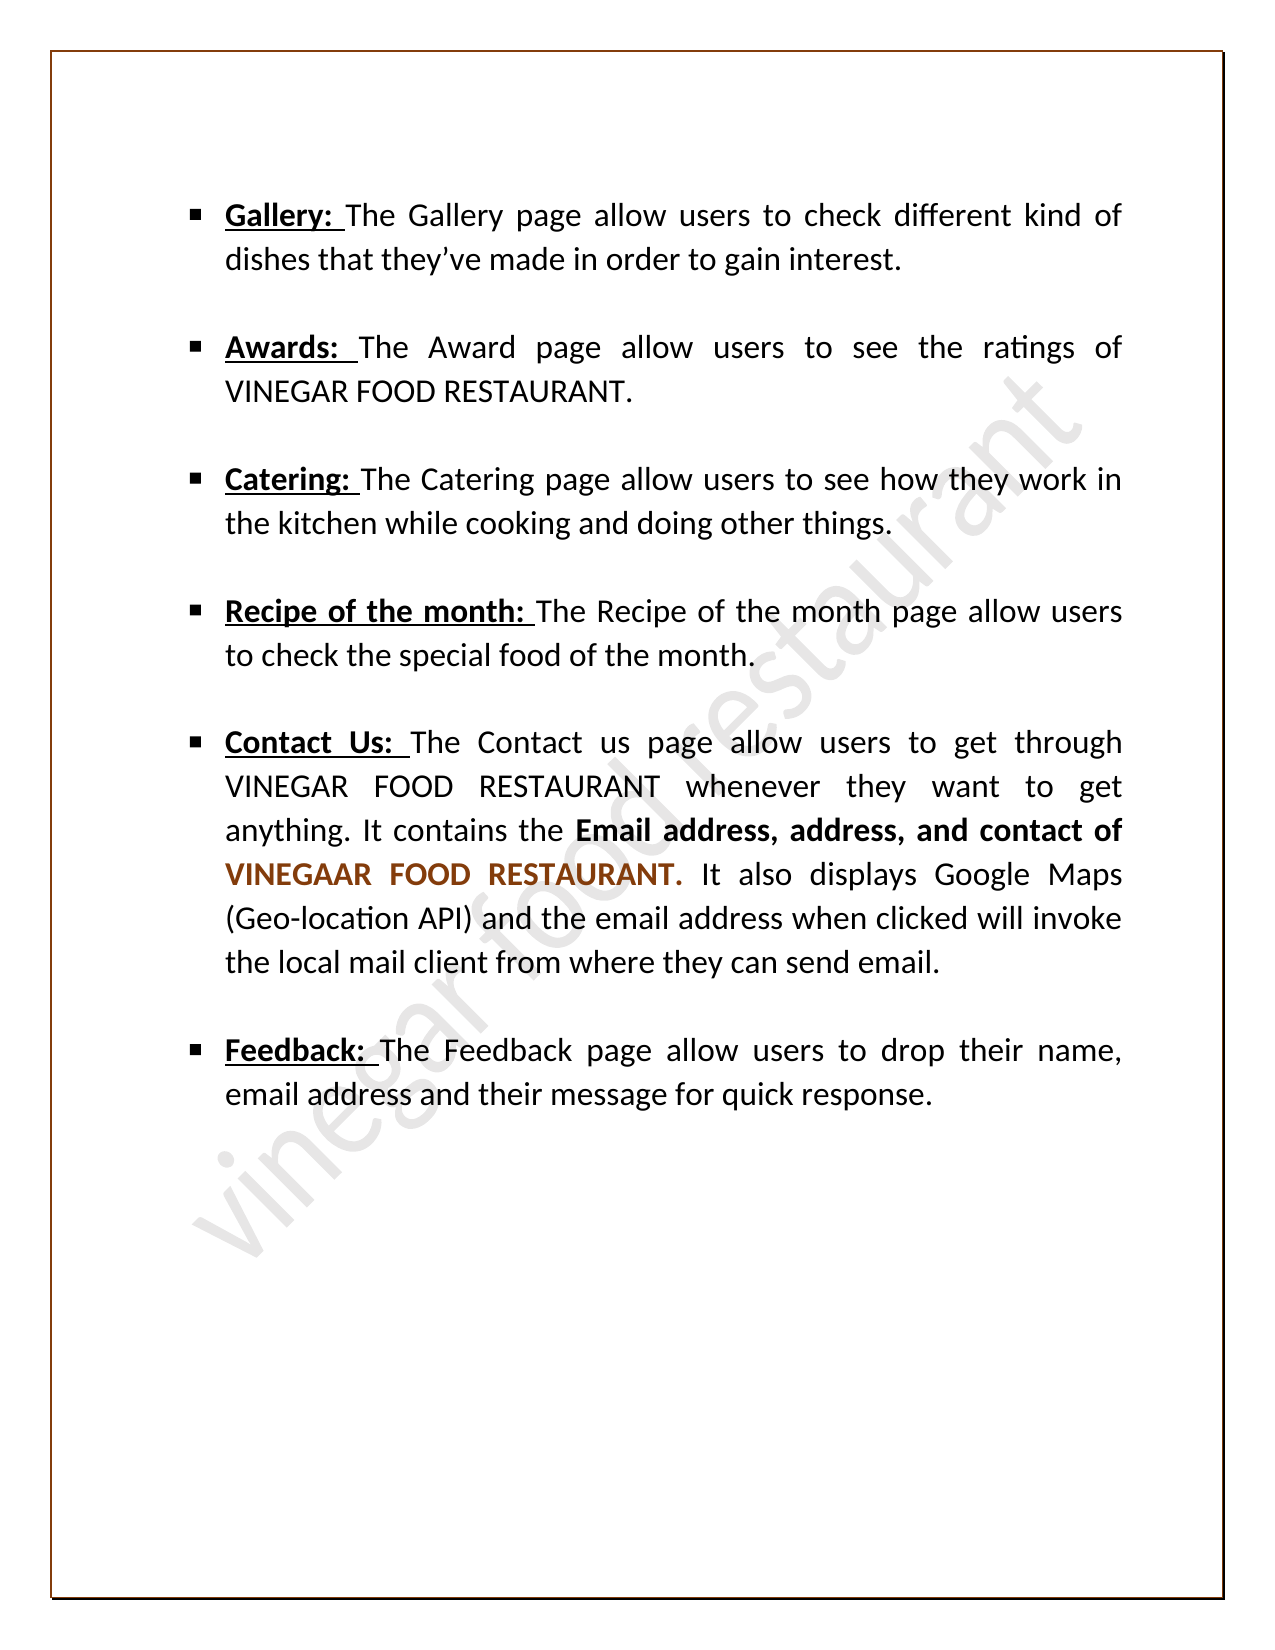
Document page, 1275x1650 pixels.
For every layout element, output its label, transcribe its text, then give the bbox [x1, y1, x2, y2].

list Feedback: The Feedback page allow users to drop their name, email address and their message for quick response. [187, 1029, 1123, 1114]
list Recipe of the month: The Recipe of the month page allow users to check the special food of the month. [187, 589, 1123, 674]
list Catering: The Catering page allow users to see how they work in the kitchen while cooking and doing other things. [187, 458, 1123, 542]
list Contact Us: The Contact us page allow users to get through VINEGAR FOOD RESTAURANT whenever they want to get anything. It contains the Email address, address, and contact of VINEGAAR FOOD RESTAURANT. It also displays Google Maps (Geo-location API) and the email address when clicked will invoke the local mail client from where they can send email. [187, 721, 1123, 982]
list Awards: The Award page allow users to see the ratings of VINEGAR FOOD RESTAURANT. [187, 326, 1123, 411]
list Gallery: The Gallery page allow users to check different kind of dishes that they’ve made in order to gain interest. [187, 194, 1123, 279]
